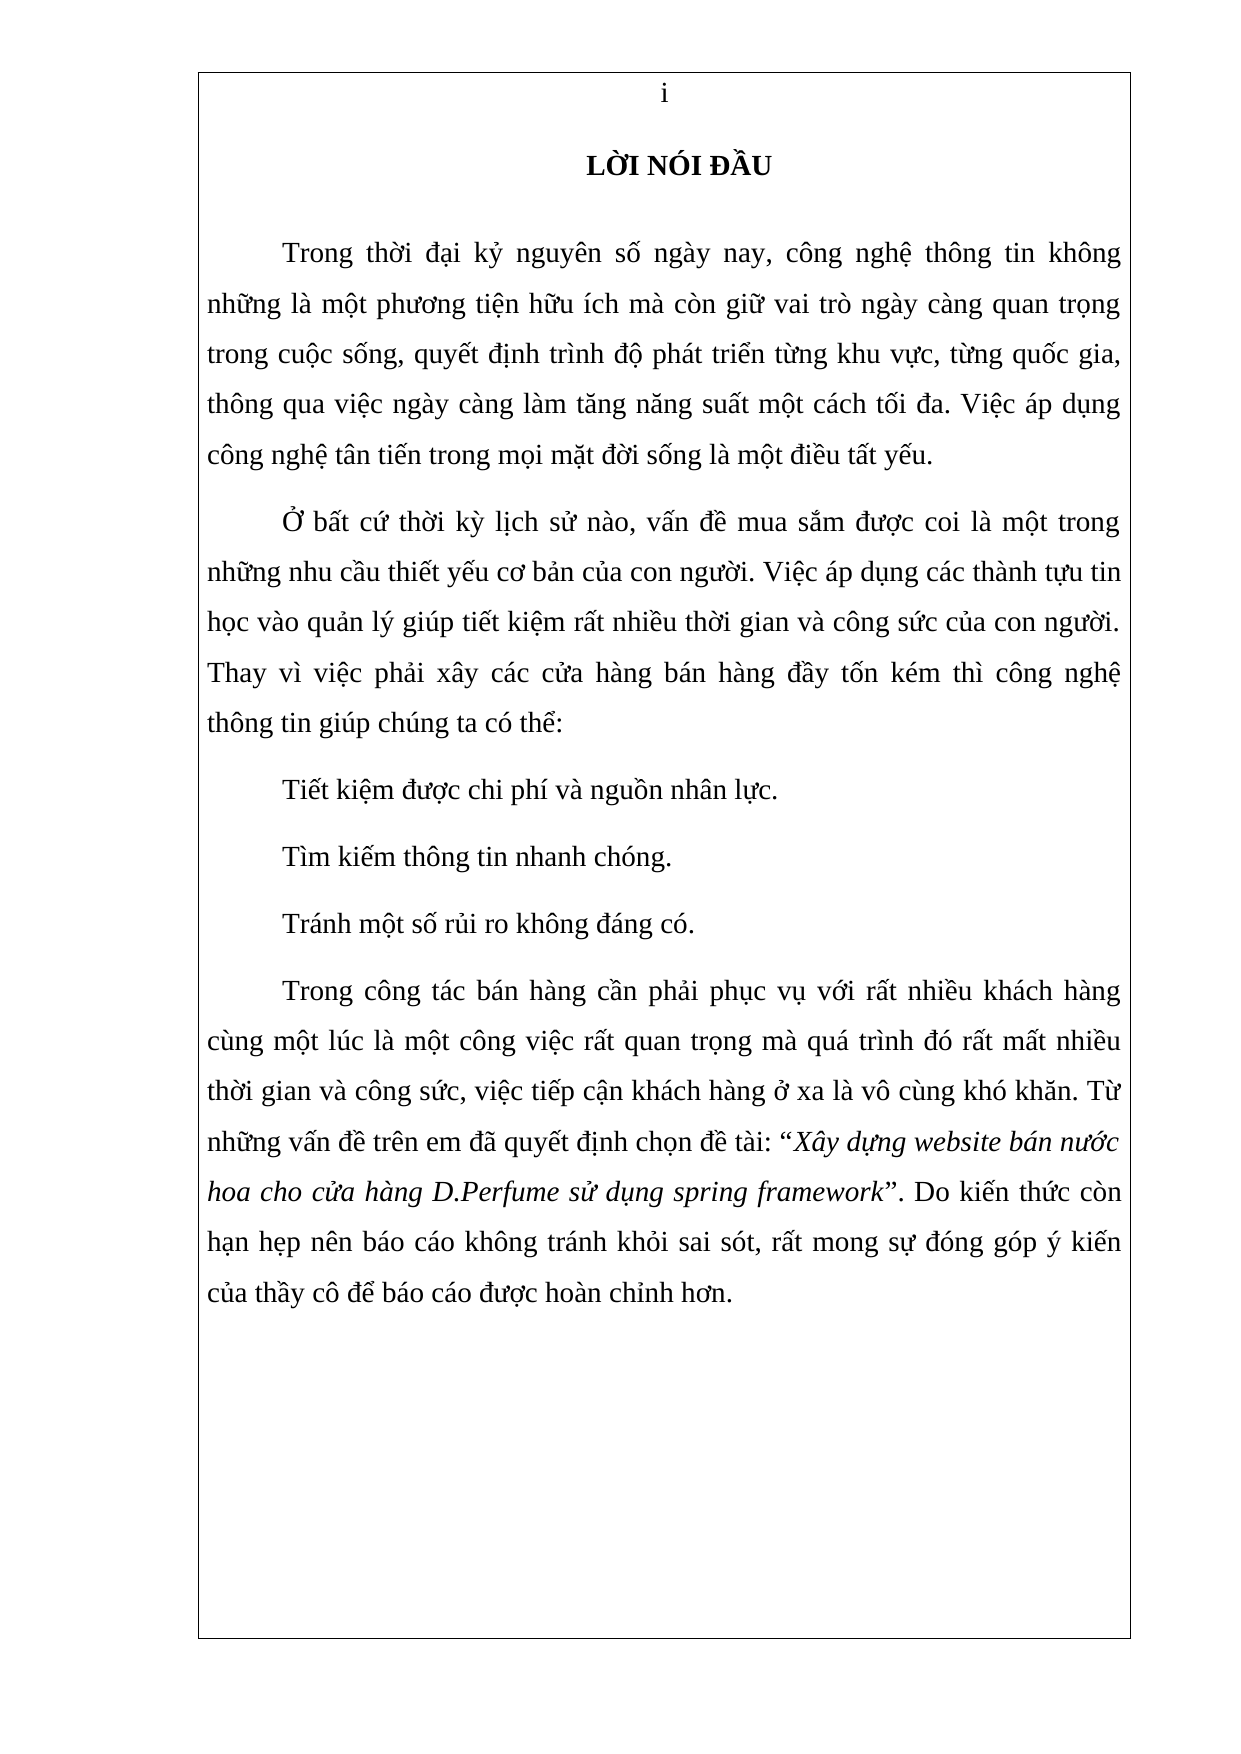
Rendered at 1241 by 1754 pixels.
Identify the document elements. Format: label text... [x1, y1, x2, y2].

text Trong thời đại kỷ nguyên số ngày nay, công nghệ thông tin không những là một phương tiện hữu ích mà còn giữ vai trò ngày càng quan trọng trong cuộc sống, quyết định trình độ phát triển từng khu vực, từng quốc gia, thông qua việc ngày càng làm tăng năng suất một cách tối đa. Việc áp dụng công nghệ tân tiến trong mọi mặt đời sống là một điều tất yếu. [207, 236, 1122, 470]
text Trong công tác bán hàng cần phải phục vụ với rất nhiều khách hàng cùng một lúc là một công việc rất quan trọng mà quá trình đó rất mất nhiều thời gian và công sức, việc tiếp cận khách hàng ở xa là vô cùng khó khăn. Từ những vấn đề trên em đã quyết định chọn đề tài: “Xây dựng website bán nước hoa cho cửa hàng D.Perfume sử dụng spring framework”. Do kiến thức còn hạn hẹp nên báo cáo không tránh khỏi sai sót, rất mong sự đóng góp ý kiến của thầy cô để báo cáo được hoàn chỉnh hơn. [207, 973, 1122, 1308]
text Tránh một số rủi ro không đáng có. [207, 906, 1122, 939]
text Ở bất cứ thời kỳ lịch sử nào, vấn đề mua sắm được coi là một trong những nhu cầu thiết yếu cơ bản của con người. Việc áp dụng các thành tựu tin học vào quản lý giúp tiết kiệm rất nhiều thời gian và công sức của con người. Thay vì việc phải xây các cửa hàng bán hàng đầy tốn kém thì công nghệ thông tin giúp chúng ta có thể: [207, 504, 1122, 738]
subtitle LỜI NÓI ĐẦU [236, 148, 1122, 181]
text Tiết kiệm được chi phí và nguồn nhân lực. [207, 772, 1122, 806]
text Tìm kiếm thông tin nhanh chóng. [207, 839, 1122, 872]
